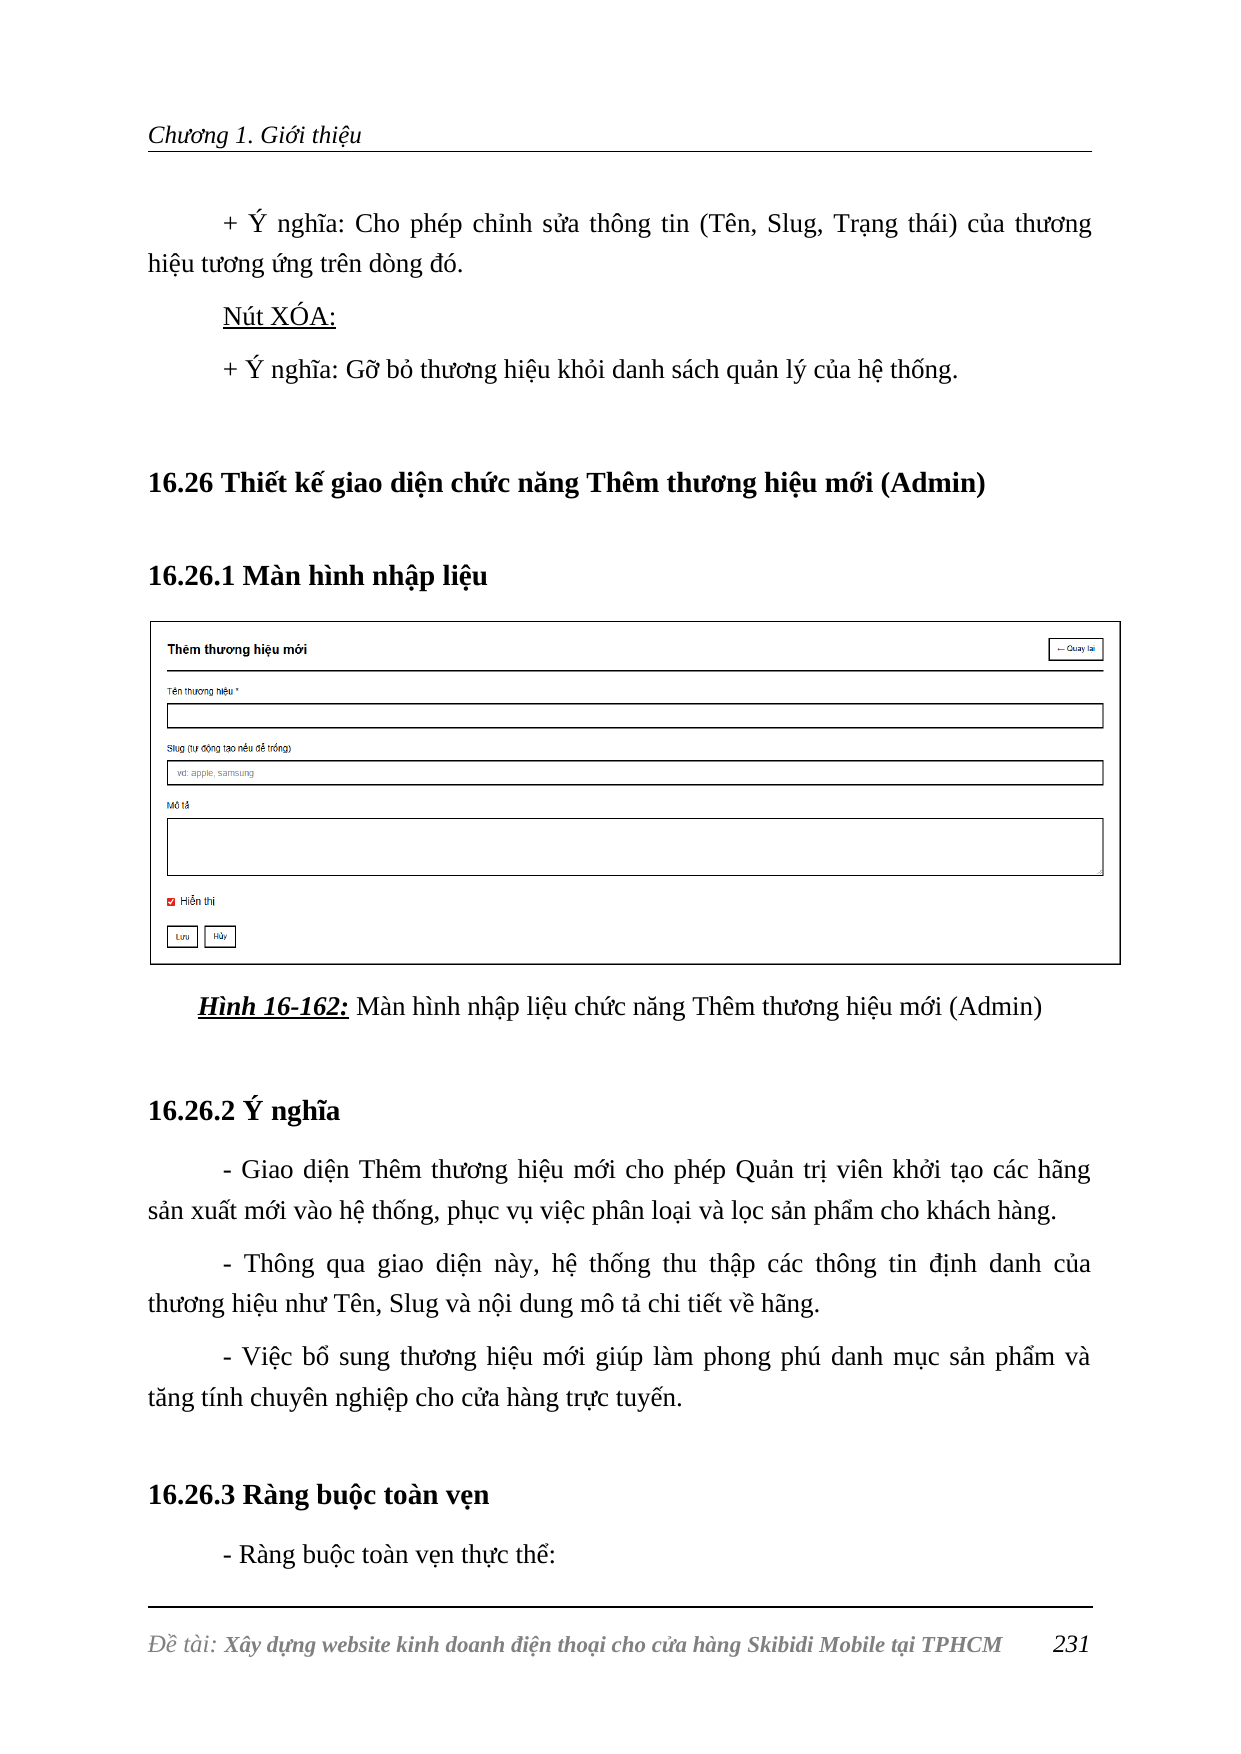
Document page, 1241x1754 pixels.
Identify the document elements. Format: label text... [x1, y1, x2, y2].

text Nút XÓA: [148, 300, 1092, 331]
subtitle Ràng buộc toàn vẹn [148, 1471, 1092, 1513]
text + Ý nghĩa: Cho phép chỉnh sửa thông tin (Tên, Slug, Trạng thái) của thương hiệu tương ứng trên dòng đó. [148, 207, 1092, 278]
text - Thông qua giao diện này, hệ thống thu thập các thông tin định danh của thương hiệu như Tên, Slug và nội dung mô tả chi tiết về hãng. [148, 1247, 1092, 1318]
text - Ràng buộc toàn vẹn thực thể: [148, 1538, 1092, 1569]
subtitle Ý nghĩa [148, 1087, 1092, 1128]
text - Việc bổ sung thương hiệu mới giúp làm phong phú danh mục sản phẩm và tăng tính chuyên nghiệp cho cửa hàng trực tuyến. [148, 1340, 1092, 1412]
picture [147, 618, 1123, 969]
text + Ý nghĩa: Gỡ bỏ thương hiệu khỏi danh sách quản lý của hệ thống. [148, 353, 1092, 384]
text - Giao diện Thêm thương hiệu mới cho phép Quản trị viên khởi tạo các hãng sản xuất mới vào hệ thống, phục vụ việc phân loại và lọc sản phẩm cho khách hàng. [148, 1153, 1092, 1225]
subtitle Màn hình nhập liệu [148, 552, 1092, 593]
subtitle Thiết kế giao diện chức năng Thêm thương hiệu mới (Admin) [148, 456, 1092, 502]
